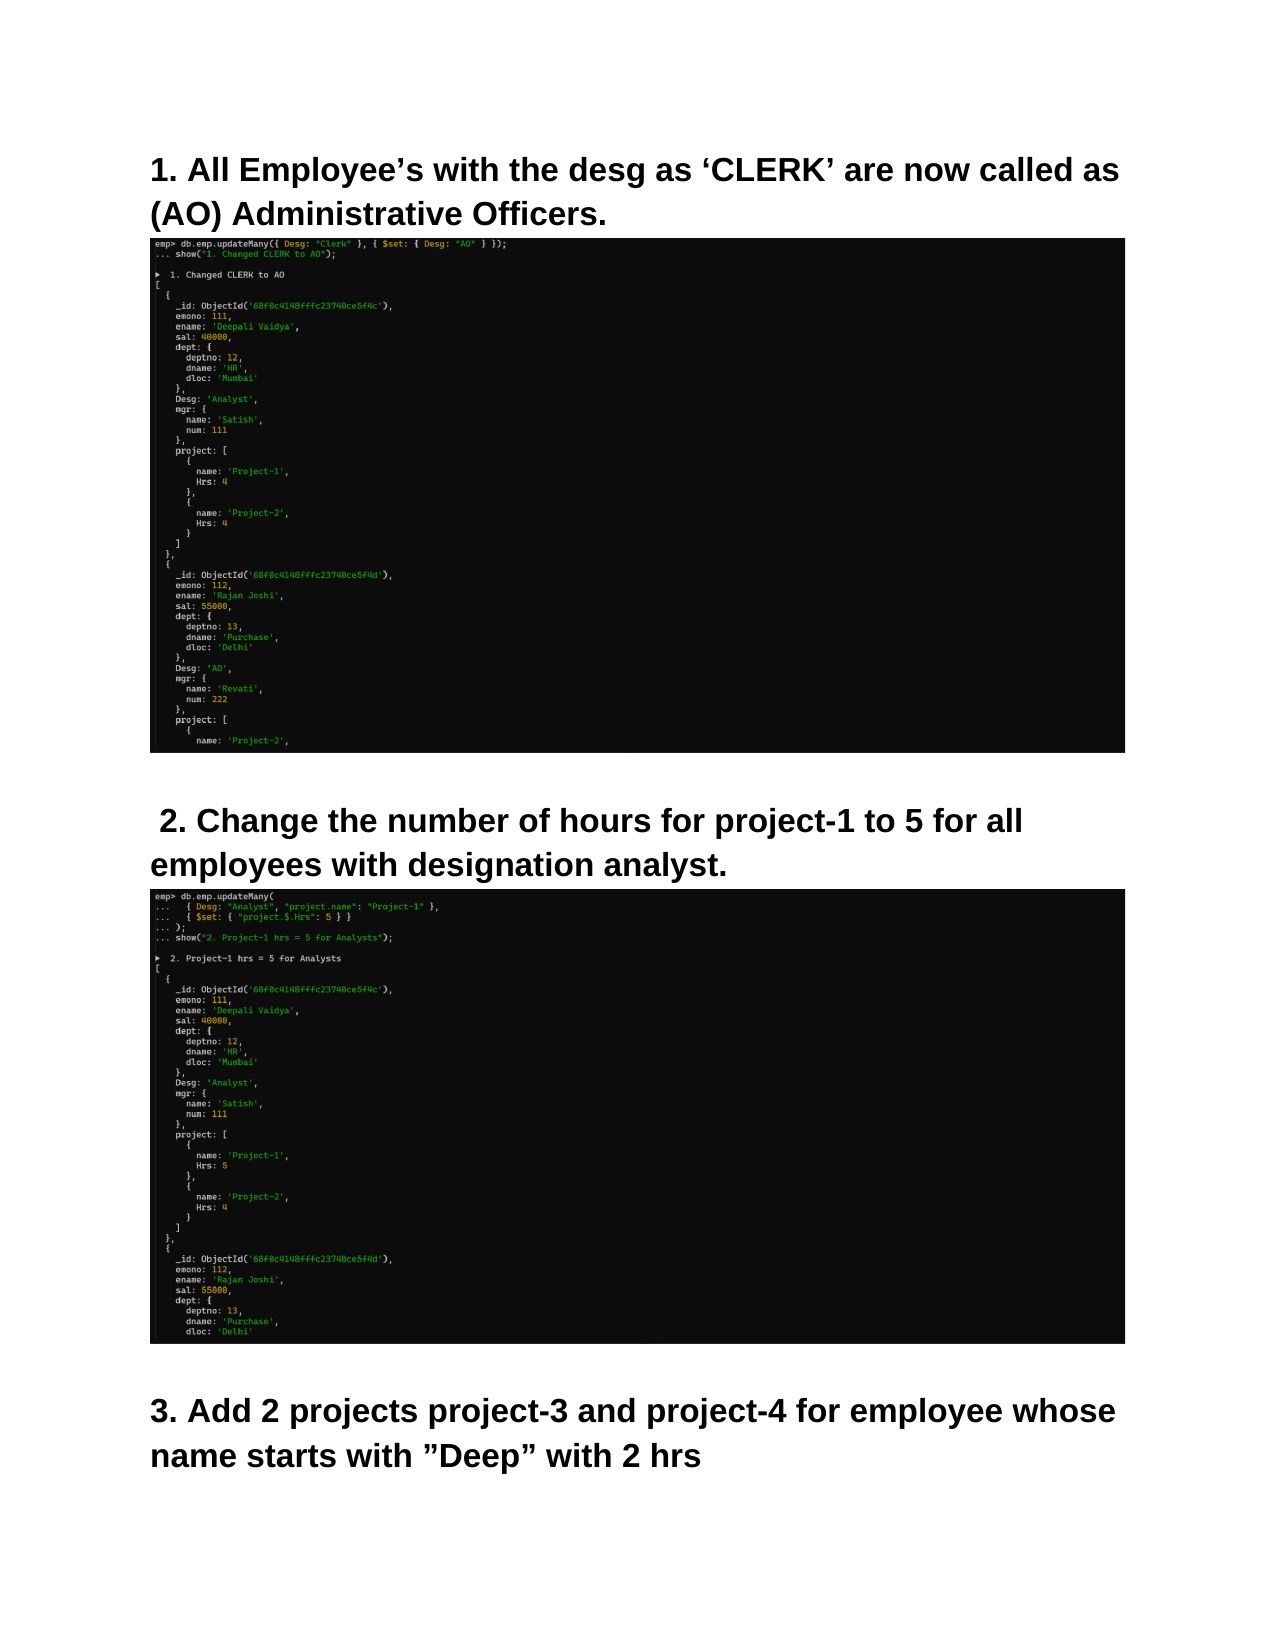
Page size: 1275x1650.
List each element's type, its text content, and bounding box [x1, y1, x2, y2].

text 2. Change the number of hours for project-1 to 5 for all employees with designation analyst. [150, 801, 1125, 883]
text 1. All Employee’s with the desg as ‘CLERK’ are now called as (AO) Administrative Officers. [150, 150, 1125, 233]
picture [150, 238, 1125, 753]
text 3. Add 2 projects project-3 and project-4 for employee whose name starts with ”Deep” with 2 hrs [150, 1391, 1125, 1474]
picture [150, 889, 1125, 1344]
